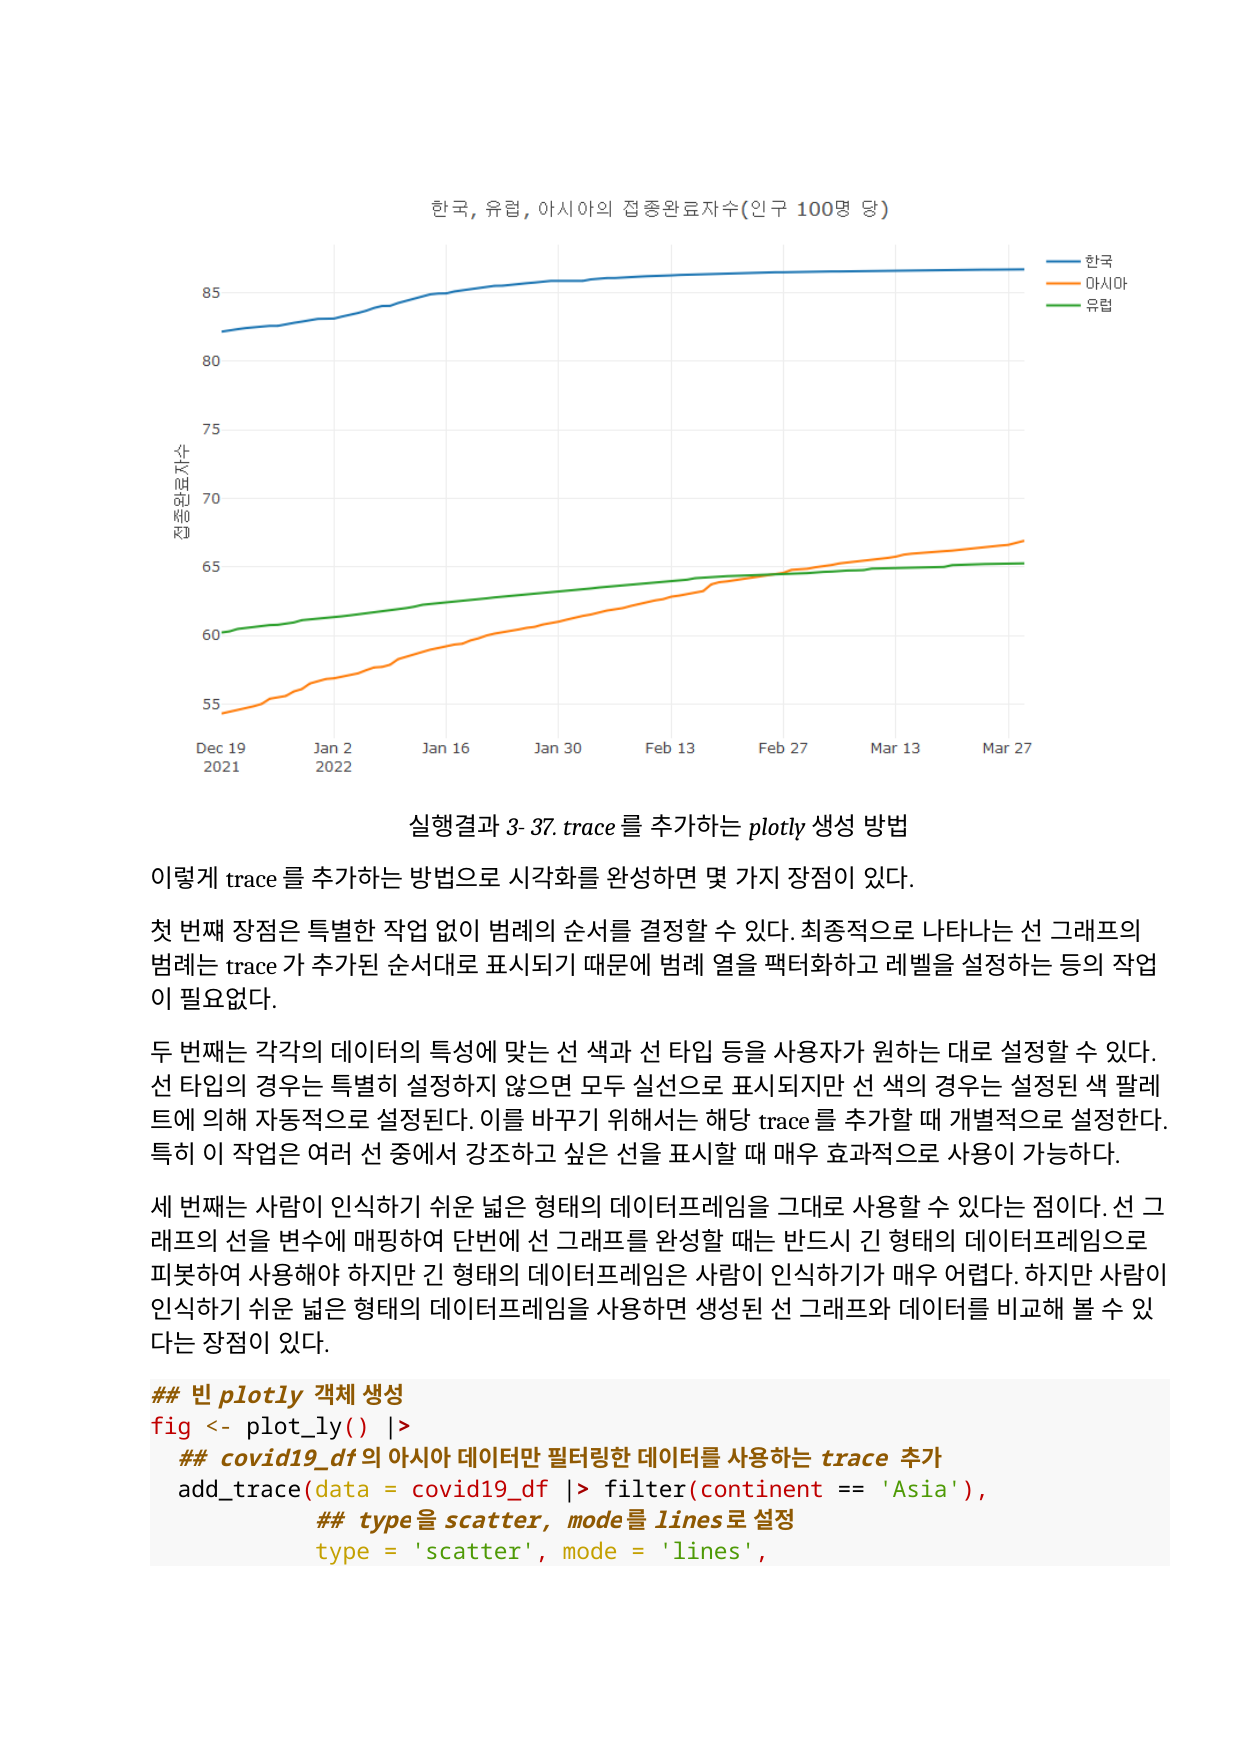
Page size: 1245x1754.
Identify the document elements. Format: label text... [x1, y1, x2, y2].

text 실행결과 3- . trace를 추가하는 plotly 생성 방법 [150, 808, 1170, 842]
text 세 번째는 사람이 인식하기 쉬운 넓은 형태의 데이터프레임을 그대로 사용할 수 있다는 점이다. 선 그래프의 선을 변수에 매핑하여 단번에 선 그래프를 완성할 때는 반드시 긴 형태의 데이터프레임으로 피봇하여 사용해야 하지만 긴 형태의 데이터프레임은 사람이 인식하기가 매우 어렵다. 하지만 사람이 인식하기 쉬운 넓은 형태의 데이터프레임을 사용하면 생성된 선 그래프와 데이터를 비교해 볼 수 있다는 장점이 있다. [150, 1190, 1170, 1360]
text 두 번째는 각각의 데이터의 특성에 맞는 선 색과 선 타입 등을 사용자가 원하는 대로 설정할 수 있다. 선 타입의 경우는 특별히 설정하지 않으면 모두 실선으로 표시되지만 선 색의 경우는 설정된 색 팔레트에 의해 자동적으로 설정된다. 이를 바꾸기 위해서는 해당 trace를 추가할 때 개별적으로 설정한다. 특히 이 작업은 여러 선 중에서 강조하고 싶은 선을 표시할 때 매우 효과적으로 사용이 가능하다. [150, 1035, 1170, 1171]
picture [172, 187, 1148, 788]
text 이렇게 trace를 추가하는 방법으로 시각화를 완성하면 몇 가지 장점이 있다. [150, 861, 1170, 895]
text 첫 번쨰 장점은 특별한 작업 없이 범례의 순서를 결정할 수 있다. 최종적으로 나타나는 선 그래프의 범례는 trace가 추가된 순서대로 표시되기 때문에 범례 열을 팩터화하고 레벨을 설정하는 등의 작업이 필요없다. [150, 914, 1170, 1016]
